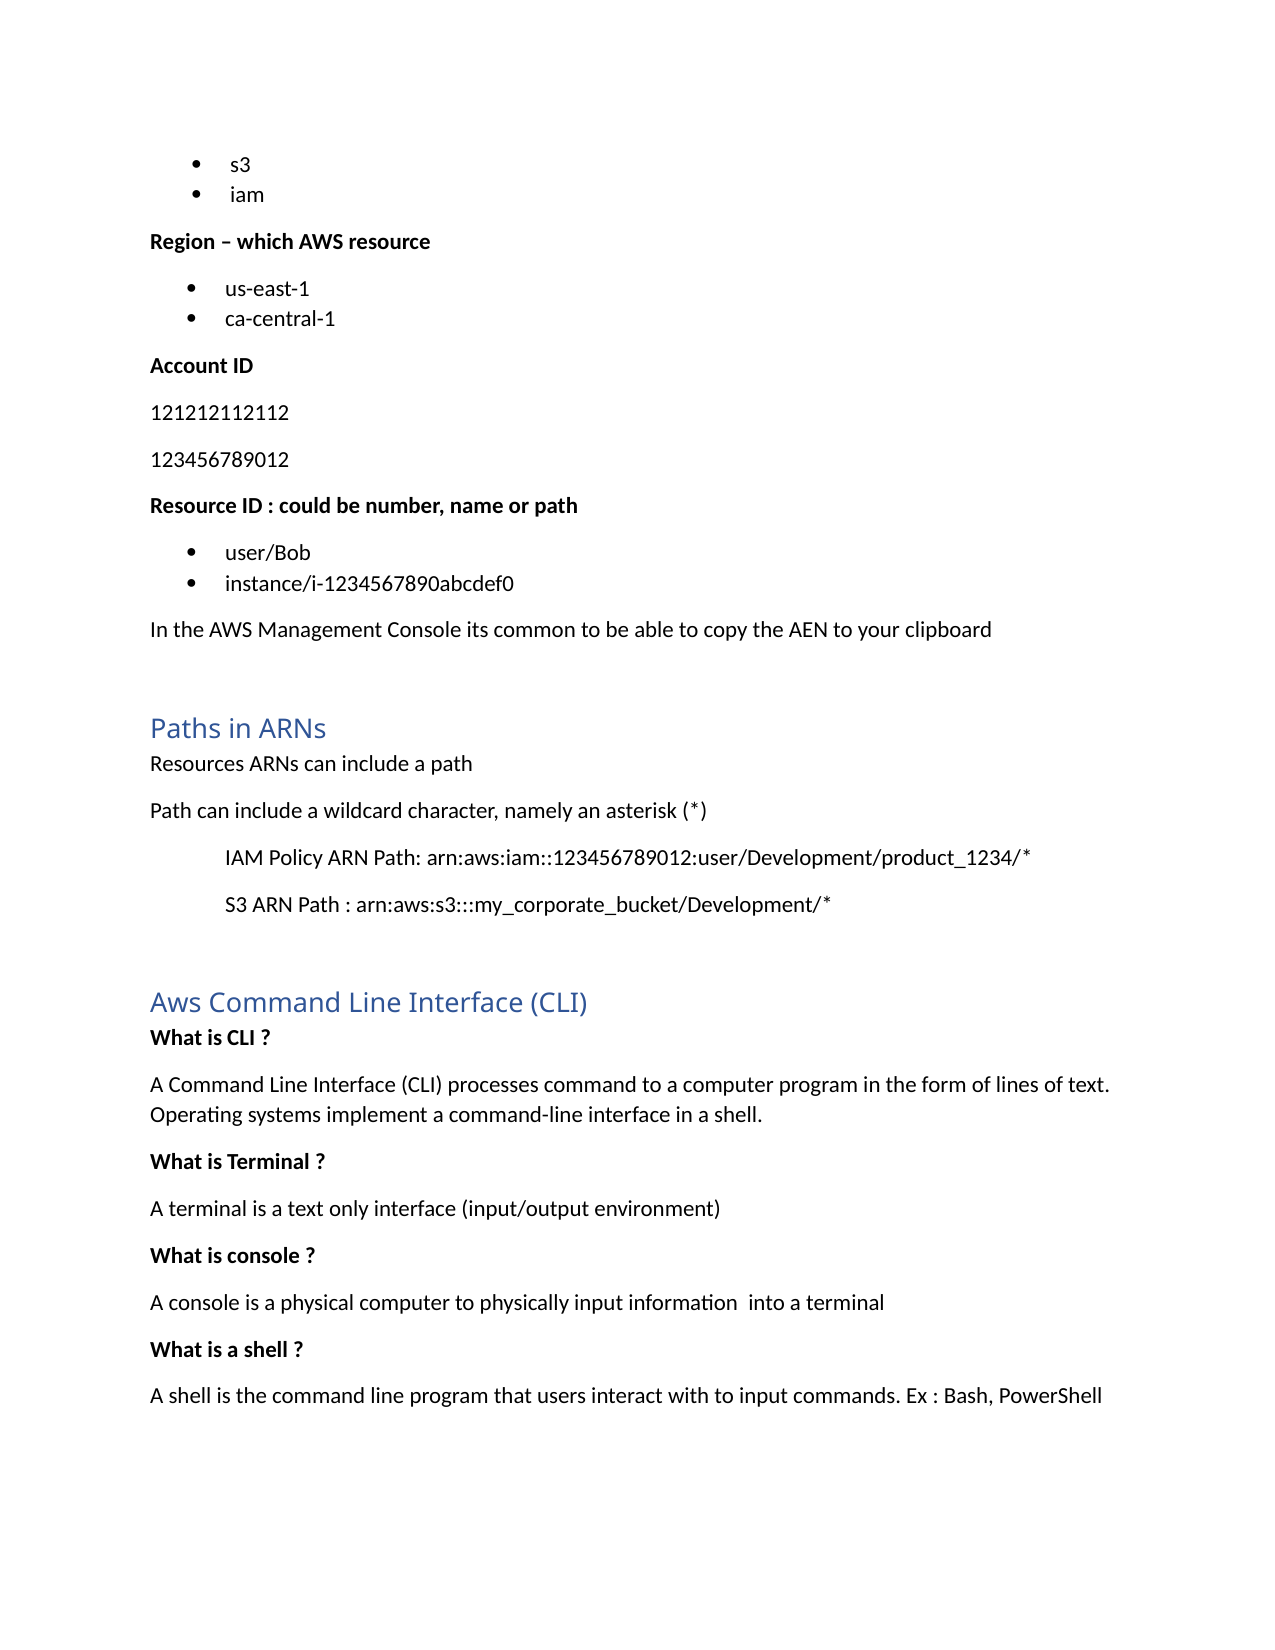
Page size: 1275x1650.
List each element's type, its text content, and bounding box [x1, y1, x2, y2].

text A terminal is a text only interface (input/output environment) [150, 1194, 1125, 1222]
text What is console ? [150, 1241, 1125, 1269]
text A Command Line Interface (CLI) processes command to a computer program in the form of lines of text. Operating systems implement a command-line interface in a shell. [150, 1070, 1125, 1128]
subtitle Paths in ARNs [150, 709, 1125, 746]
list s3 [192, 150, 1125, 178]
text Account ID [150, 351, 1125, 379]
text In the AWS Management Console its common to be able to copy the AEN to your clipboard [150, 616, 1125, 644]
list us-east-1 [187, 274, 1125, 302]
text A console is a physical computer to physically input information into a terminal [150, 1288, 1125, 1316]
list user/Bob [187, 538, 1125, 567]
text Resource ID : could be number, name or path [150, 492, 1125, 520]
text What is a shell ? [150, 1335, 1125, 1363]
text 123456789012 [150, 445, 1125, 473]
text S3 ARN Path : arn:aws:s3:::my_corporate_bucket/Development/* [150, 890, 1125, 918]
list iam [192, 180, 1125, 208]
text A shell is the command line program that users interact with to input commands. Ex : Bash, PowerShell [150, 1382, 1125, 1410]
text Path can include a wildcard character, namely an asterisk (*) [150, 796, 1125, 824]
subtitle Aws Command Line Interface (CLI) [150, 983, 1125, 1020]
list ca-central-1 [187, 304, 1125, 332]
list instance/i-1234567890abcdef0 [187, 569, 1125, 597]
text IAM Policy ARN Path: arn:aws:iam::123456789012:user/Development/product_1234/* [150, 843, 1125, 871]
text What is Terminal ? [150, 1147, 1125, 1175]
text Region – which AWS resource [150, 227, 1125, 255]
text 121212112112 [150, 398, 1125, 426]
text Resources ARNs can include a path [150, 749, 1125, 777]
text What is CLI ? [150, 1023, 1125, 1051]
